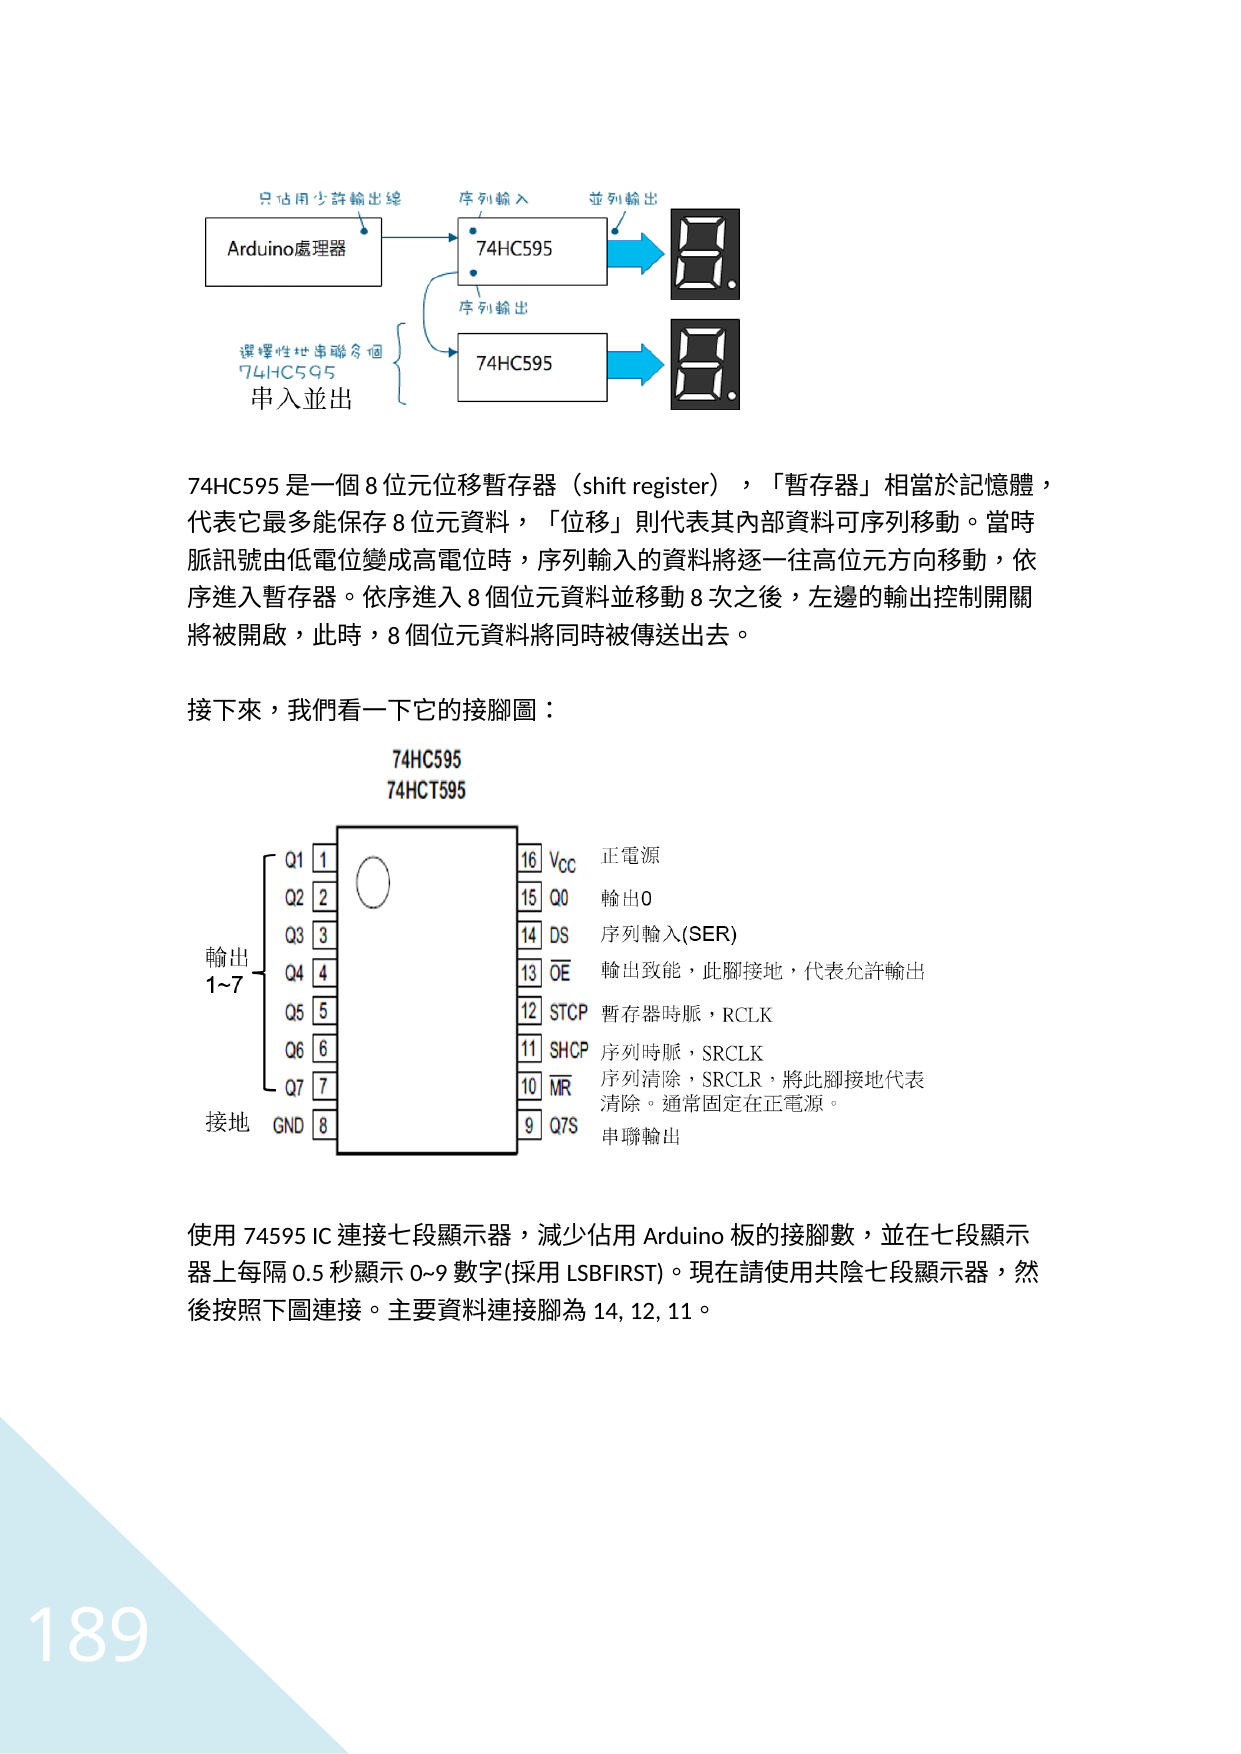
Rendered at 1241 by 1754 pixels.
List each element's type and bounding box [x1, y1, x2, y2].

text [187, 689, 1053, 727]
picture [187, 175, 759, 417]
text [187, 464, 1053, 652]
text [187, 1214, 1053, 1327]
picture [187, 739, 932, 1165]
